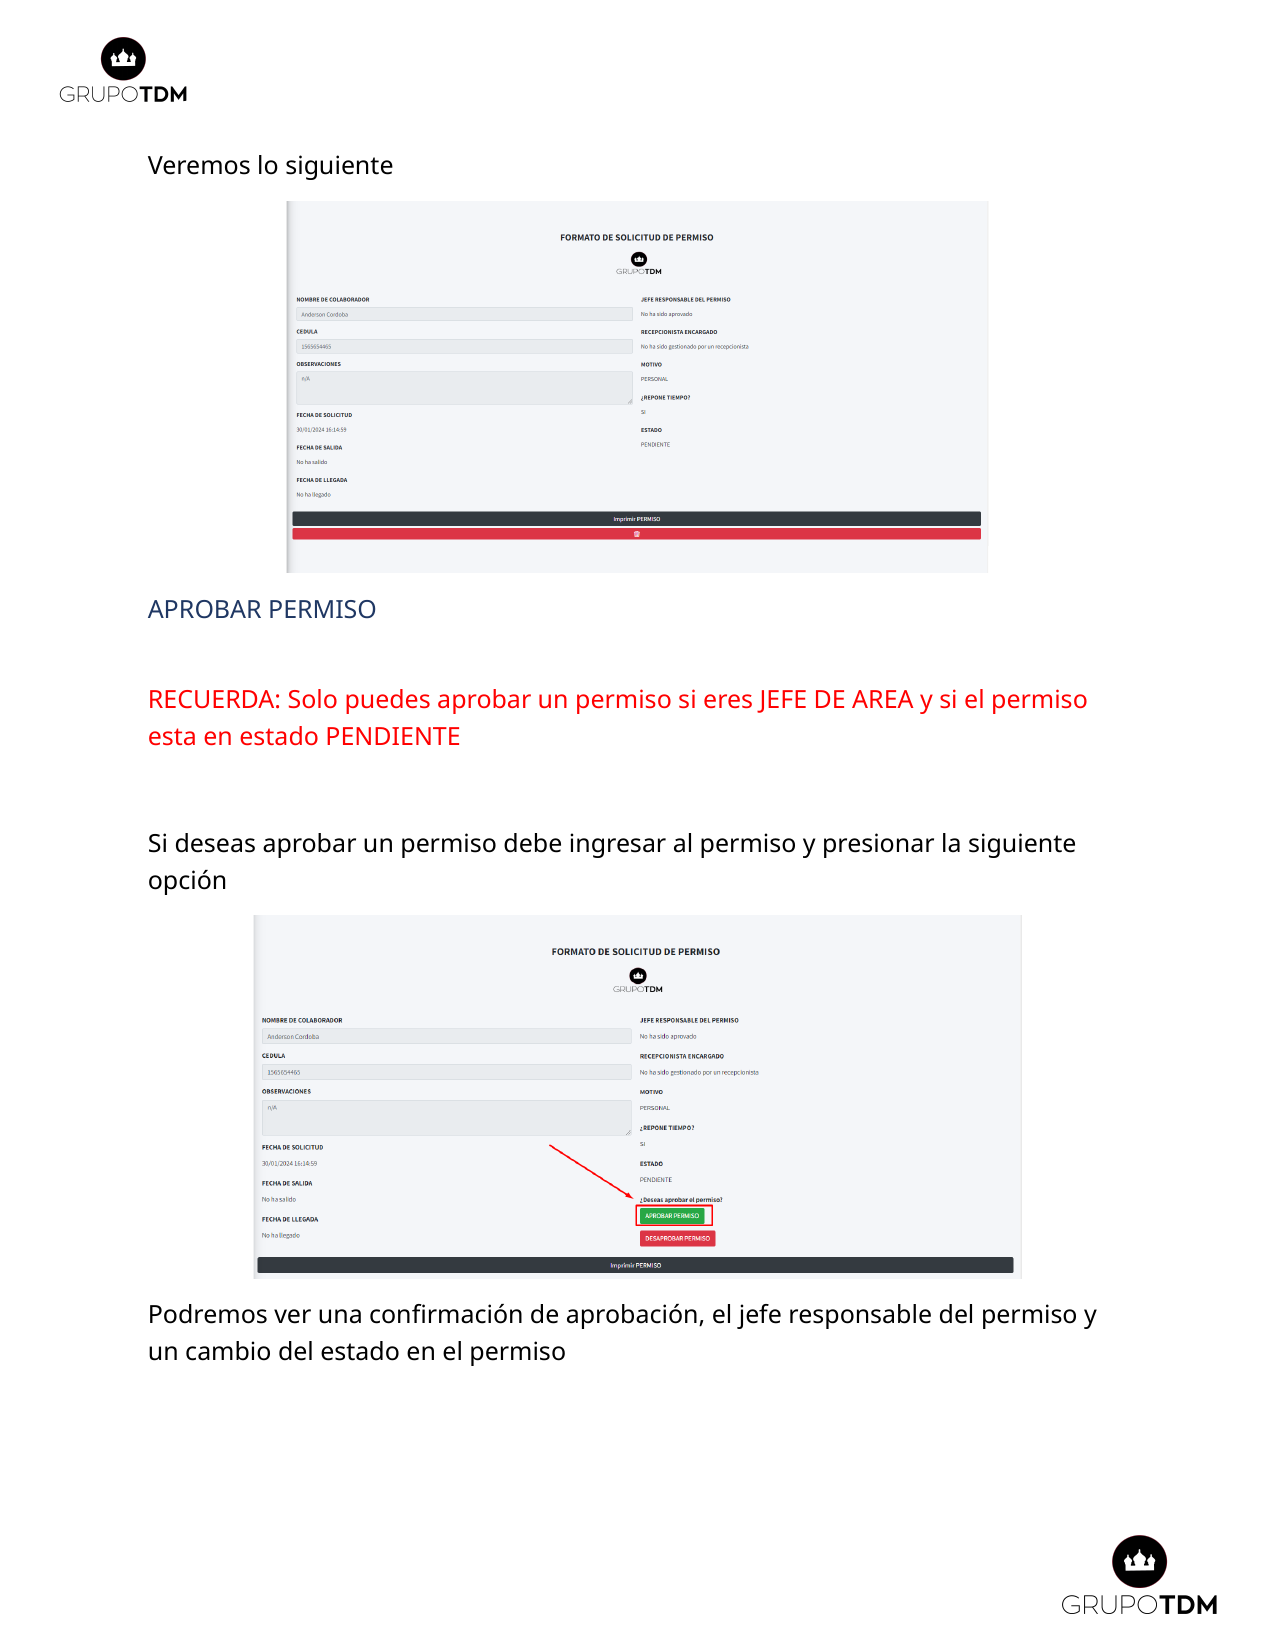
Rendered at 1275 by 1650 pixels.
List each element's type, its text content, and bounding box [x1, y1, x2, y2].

subtitle APROBAR PERMISO [148, 592, 1127, 626]
picture [51, 29, 196, 108]
text Si deseas aprobar un permiso debe ingresar al permiso y presionar la siguiente opción [148, 826, 1127, 896]
text RECUERDA: Solo puedes aprobar un permiso si eres JEFE DE AREA y si el permiso esta en estado PENDIENTE [148, 682, 1127, 753]
picture [1054, 1527, 1227, 1622]
text Veremos lo siguiente [148, 148, 1127, 182]
picture [286, 201, 989, 573]
text Podremos ver una confirmación de aprobación, el jefe responsable del permiso y un cambio del estado en el permiso [148, 1297, 1127, 1368]
picture [253, 915, 1022, 1279]
